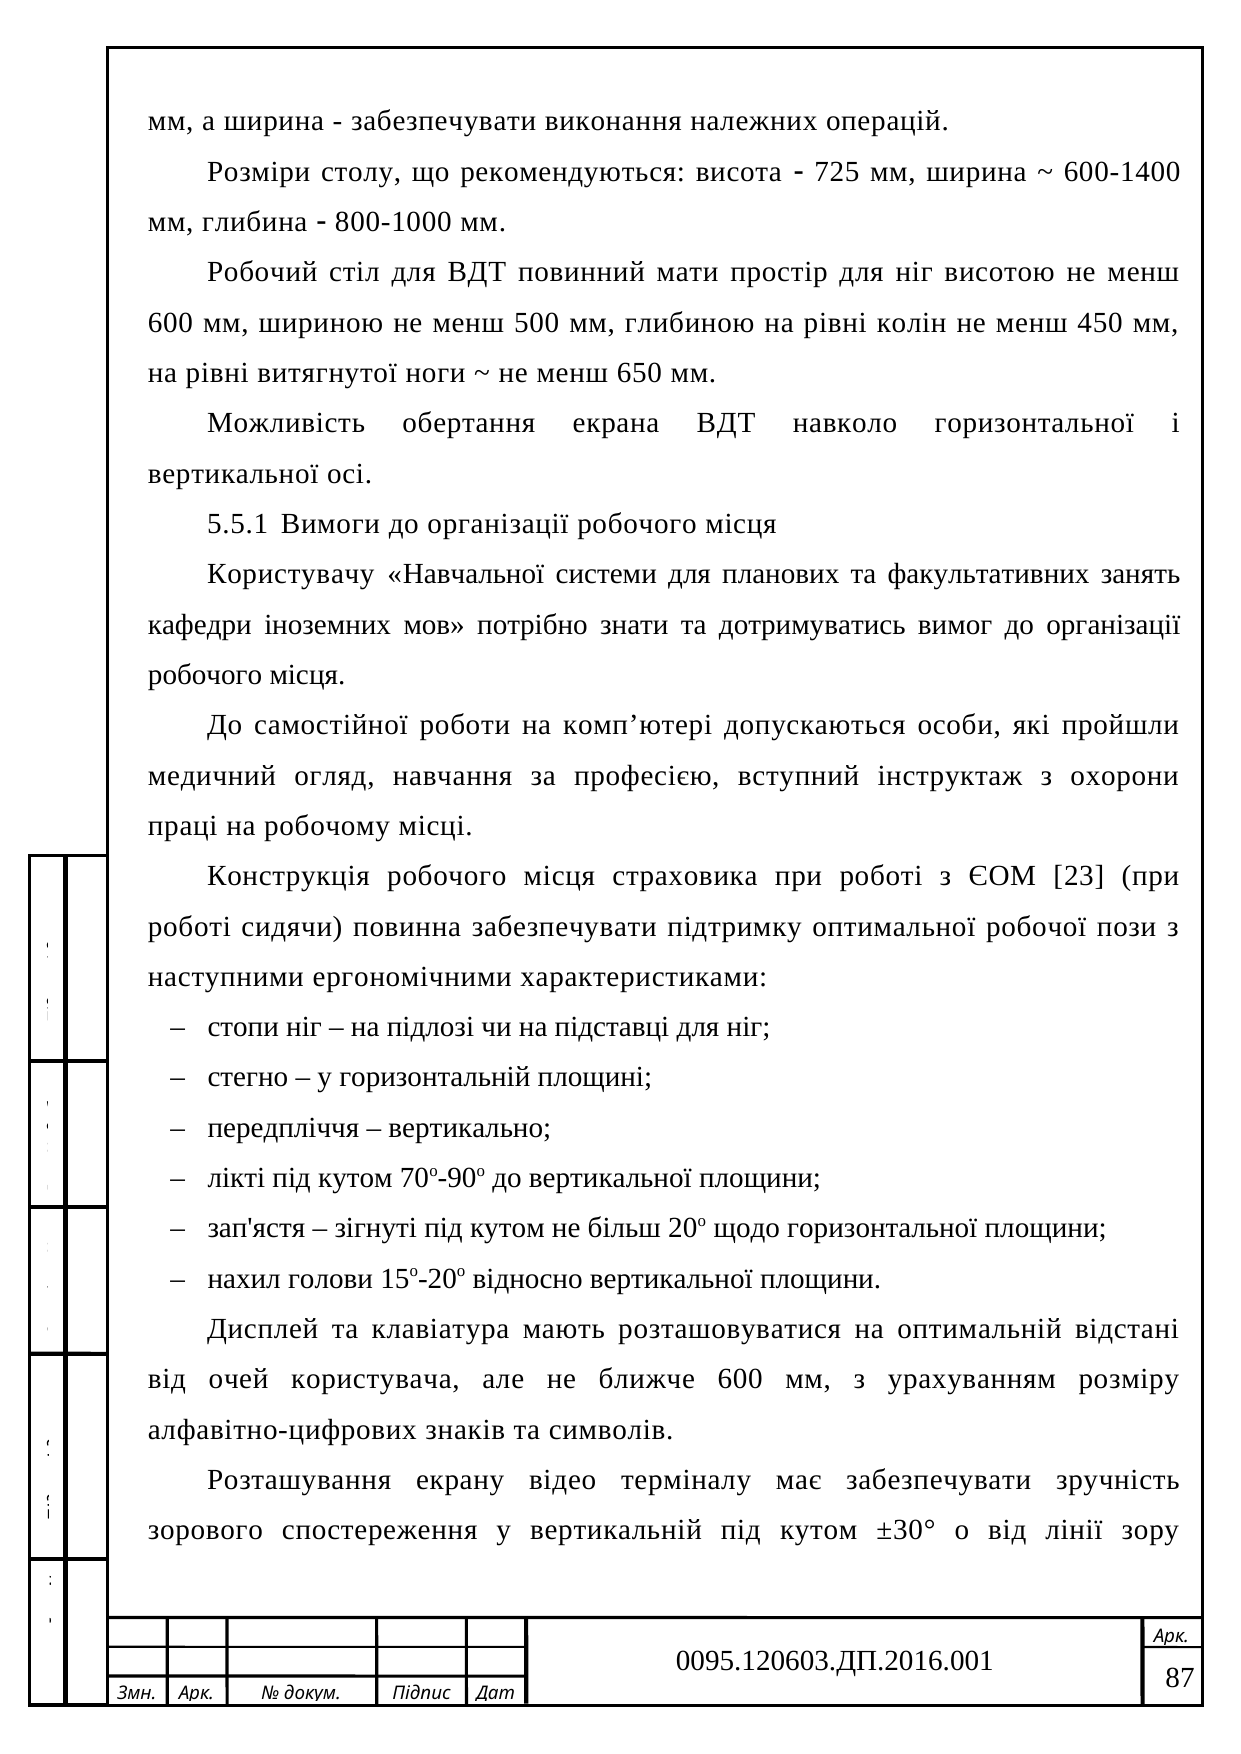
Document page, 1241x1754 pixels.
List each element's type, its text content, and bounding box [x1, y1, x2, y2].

text нахил голови 15о-20о відносно вертикальної площини. [170, 1261, 1181, 1294]
text Можливість обертання екрана ВДТ навколо горизонтальної і вертикальної осі. [148, 406, 1181, 489]
text лікті під кутом 70о-90о до вертикальної площини; [170, 1160, 1181, 1194]
text Розміри столу, що рекомендуються: висота 725 мм, ширина ~ 600-1400 мм, глибина 800-1000 мм. [148, 154, 1181, 238]
text Користувачу «Навчальної системи для планових та факультативних занять кафедри іноземних мов» потрібно знати та дотримуватись вимог до організації робочого місця. [148, 556, 1181, 691]
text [148, 1462, 1181, 1546]
text передпліччя – вертикально; [170, 1110, 1181, 1143]
text Конструкція робочого місця страховика при роботі з ЄОМ [23] (при роботі сидячи) повинна забезпечувати підтримку оптимальної робочої пози з наступними ергономічними характеристиками: [148, 858, 1181, 992]
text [148, 103, 1181, 137]
text Дисплей та клавіатура мають розташовуватися на оптимальній відстані від очей користувача, але не ближче 600 мм, з урахуванням розміру алфавітно-цифрових знаків та символів. [148, 1311, 1181, 1445]
subtitle Вимоги до організації робочого місця [148, 506, 1181, 540]
text стегно – у горизонтальній площині; [170, 1059, 1181, 1093]
text стопи ніг – на підлозі чи на підставці для ніг; [170, 1009, 1181, 1043]
text Робочий стіл для ВДТ повинний мати простір для ніг висотою не менш 600 мм, шириною не менш 500 мм, глибиною на рівні колін не менш 450 мм, на рівні витягнутої ноги ~ не менш 650 мм. [148, 254, 1181, 389]
text зап'ястя – зігнуті під кутом не більш 20о щодо горизонтальної площини; [170, 1211, 1181, 1244]
text До самостійної роботи на комп’ютері допускаються особи, які пройшли медичний огляд, навчання за професією, вступний інструктаж з охорони праці на робочому місці. [148, 707, 1181, 842]
